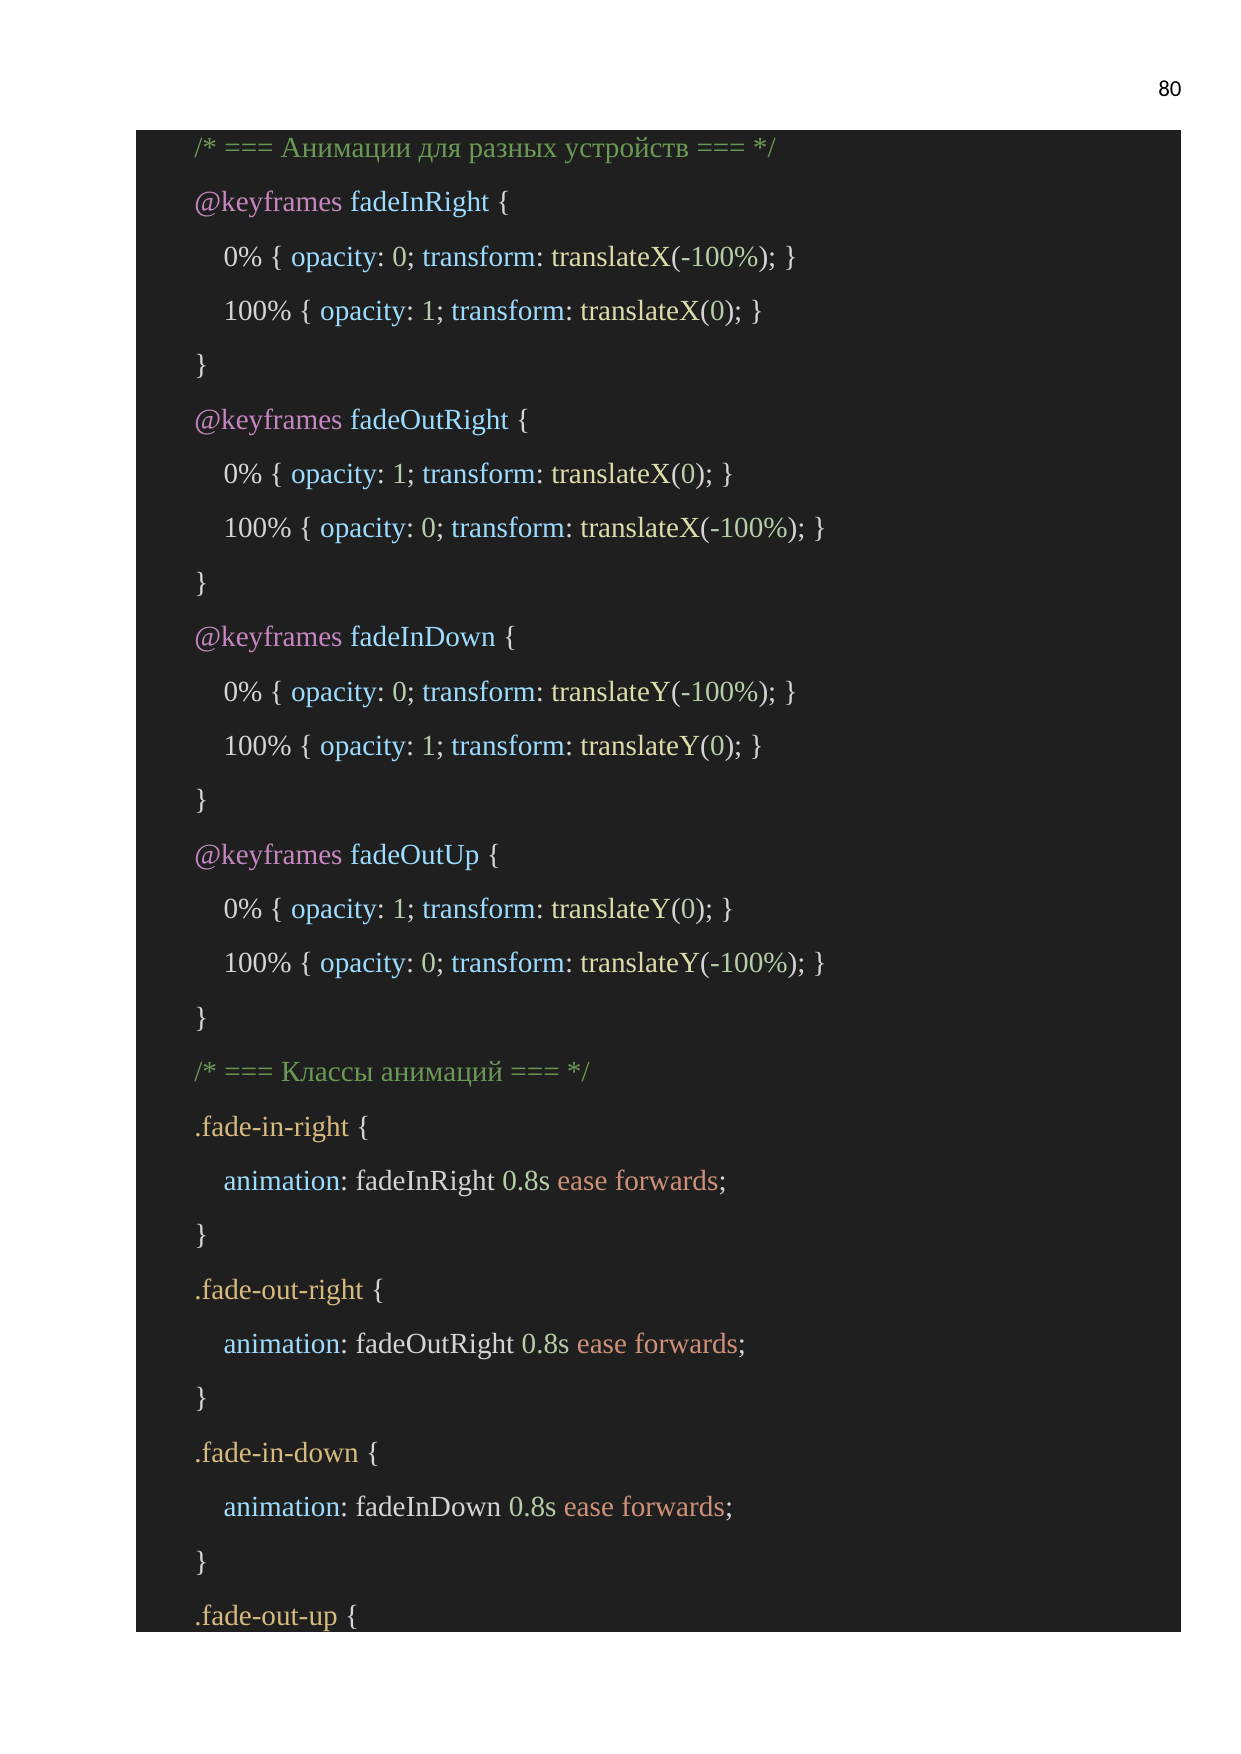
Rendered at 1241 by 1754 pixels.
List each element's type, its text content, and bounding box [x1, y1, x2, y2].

text 100% { opacity: 0; transform: translateX(-100%); } [136, 511, 1181, 544]
text .fade-out-up { [136, 1598, 1181, 1632]
text 100% { opacity: 0; transform: translateY(-100%); } [136, 946, 1181, 979]
text } [136, 1381, 1181, 1414]
text } [136, 1000, 1181, 1033]
text 0% { opacity: 0; transform: translateY(-100%); } [136, 674, 1181, 707]
text @keyframes fadeInRight { [136, 184, 1181, 218]
text 100% { opacity: 1; transform: translateX(0); } [136, 293, 1181, 327]
text /* === Классы анимаций === */ [136, 1054, 1181, 1088]
text } [136, 347, 1181, 381]
text .fade-in-down { [136, 1435, 1181, 1468]
text 100% { opacity: 1; transform: translateY(0); } [136, 728, 1181, 762]
text .fade-in-right { [136, 1109, 1181, 1142]
text 0% { opacity: 1; transform: translateY(0); } [136, 891, 1181, 925]
text .fade-out-right { [136, 1272, 1181, 1305]
text animation: fadeOutRight 0.8s ease forwards; [136, 1326, 1181, 1360]
text 0% { opacity: 0; transform: translateX(-100%); } [136, 239, 1181, 272]
text } [136, 1217, 1181, 1251]
text @keyframes fadeOutUp { [136, 837, 1181, 870]
text /* === Анимации для разных устройств === */ [136, 130, 1181, 163]
text @keyframes fadeInDown { [136, 619, 1181, 653]
text } [136, 565, 1181, 598]
text } [136, 782, 1181, 816]
text animation: fadeInRight 0.8s ease forwards; [136, 1163, 1181, 1197]
text 0% { opacity: 1; transform: translateX(0); } [136, 456, 1181, 490]
text @keyframes fadeOutRight { [136, 402, 1181, 435]
text } [136, 1544, 1181, 1577]
text animation: fadeInDown 0.8s ease forwards; [136, 1489, 1181, 1523]
